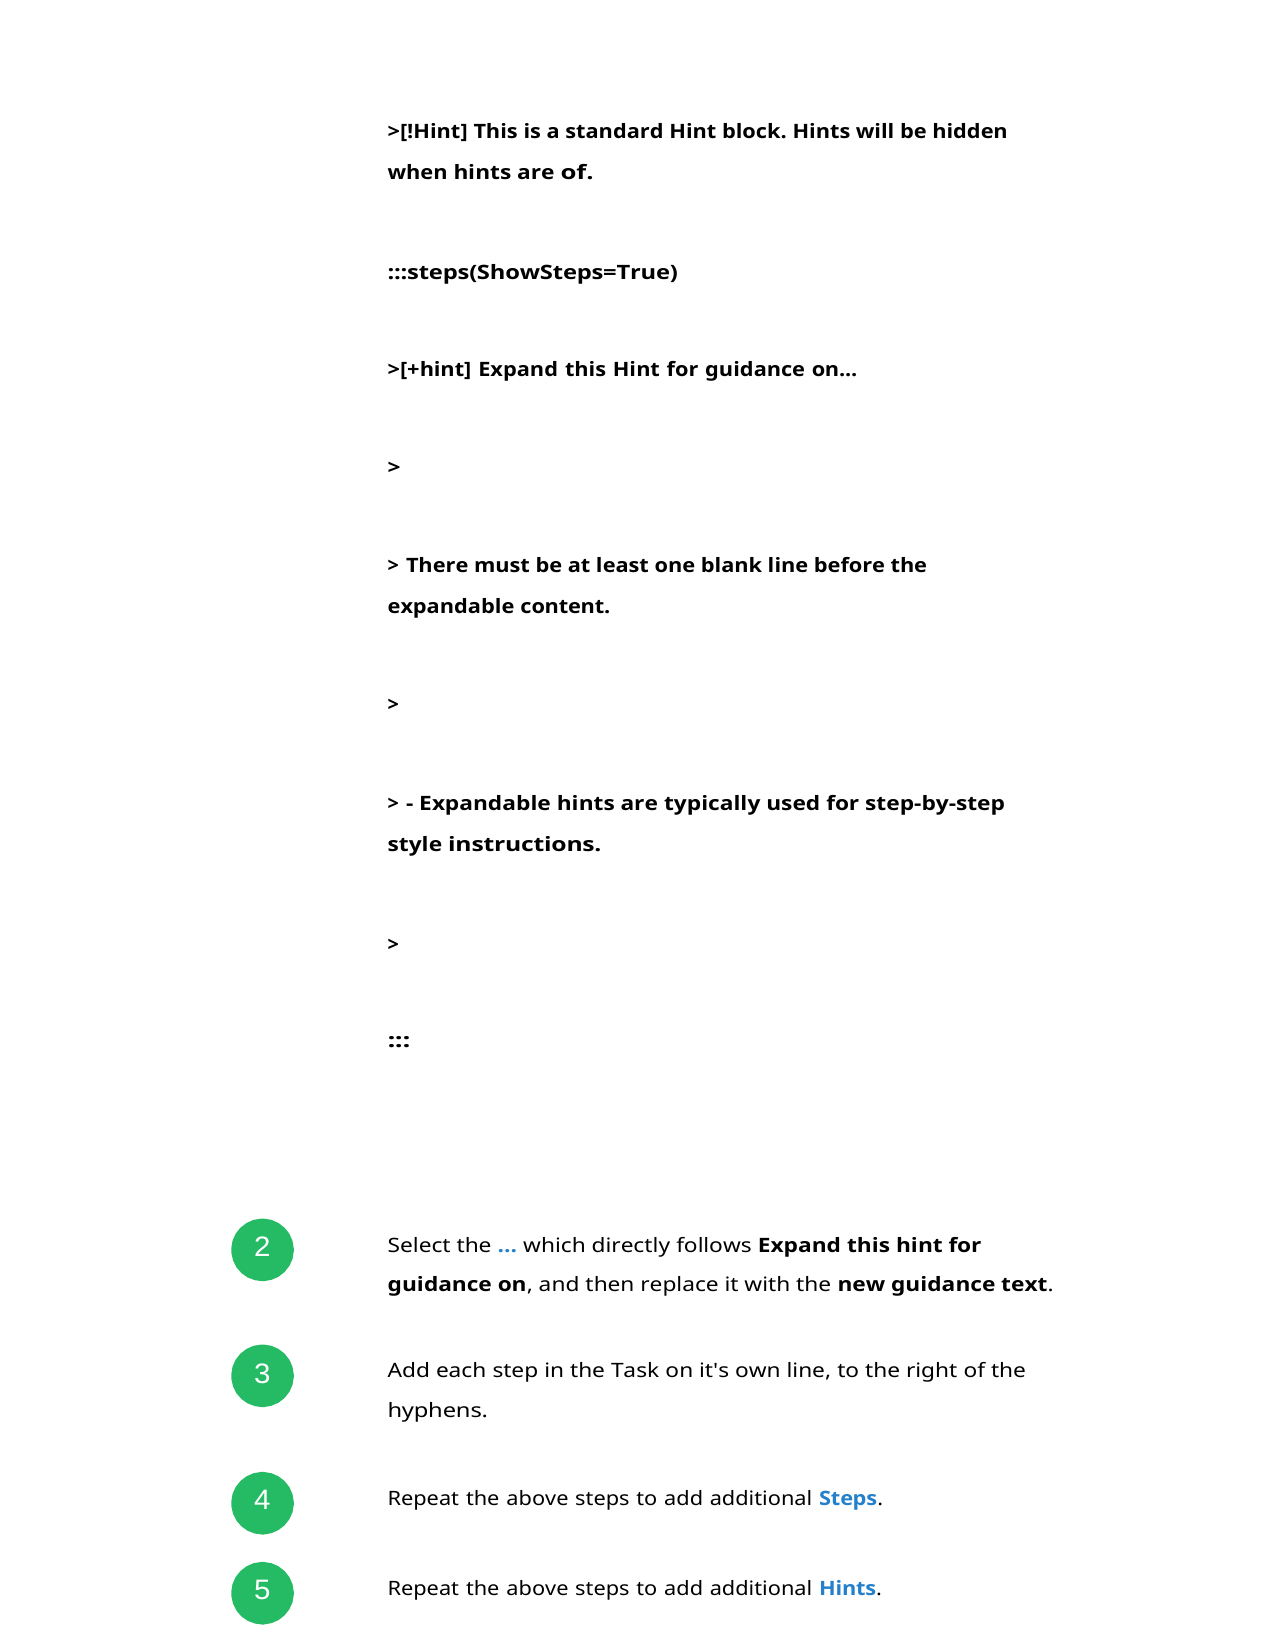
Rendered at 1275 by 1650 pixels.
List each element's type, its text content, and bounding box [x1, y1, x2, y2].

list There must be at least one blank line before the expandable content. [387, 552, 1008, 619]
text Repeat the above steps to add additional Hints. [387, 1574, 1200, 1601]
text > [387, 453, 1200, 480]
text >[!Hint] This is a standard Hint block. Hints will be hidden when hints are of. [387, 117, 1065, 185]
text ::: [387, 1027, 1200, 1054]
list - Expandable hints are typically used for step-by-step style instructions. [387, 789, 1011, 857]
text :::steps(ShowSteps=True) [387, 258, 1200, 285]
text >[+hint] Expand this Hint for guidance on... [387, 355, 1200, 382]
text Select the ... which directly follows Expand this hint for guidance on, and then replace it with the new guidance text. [387, 1231, 1065, 1297]
text Repeat the above steps to add additional Steps. [387, 1484, 1200, 1511]
text Add each step in the Task on it's own line, to the right of the hyphens. [387, 1357, 1065, 1423]
